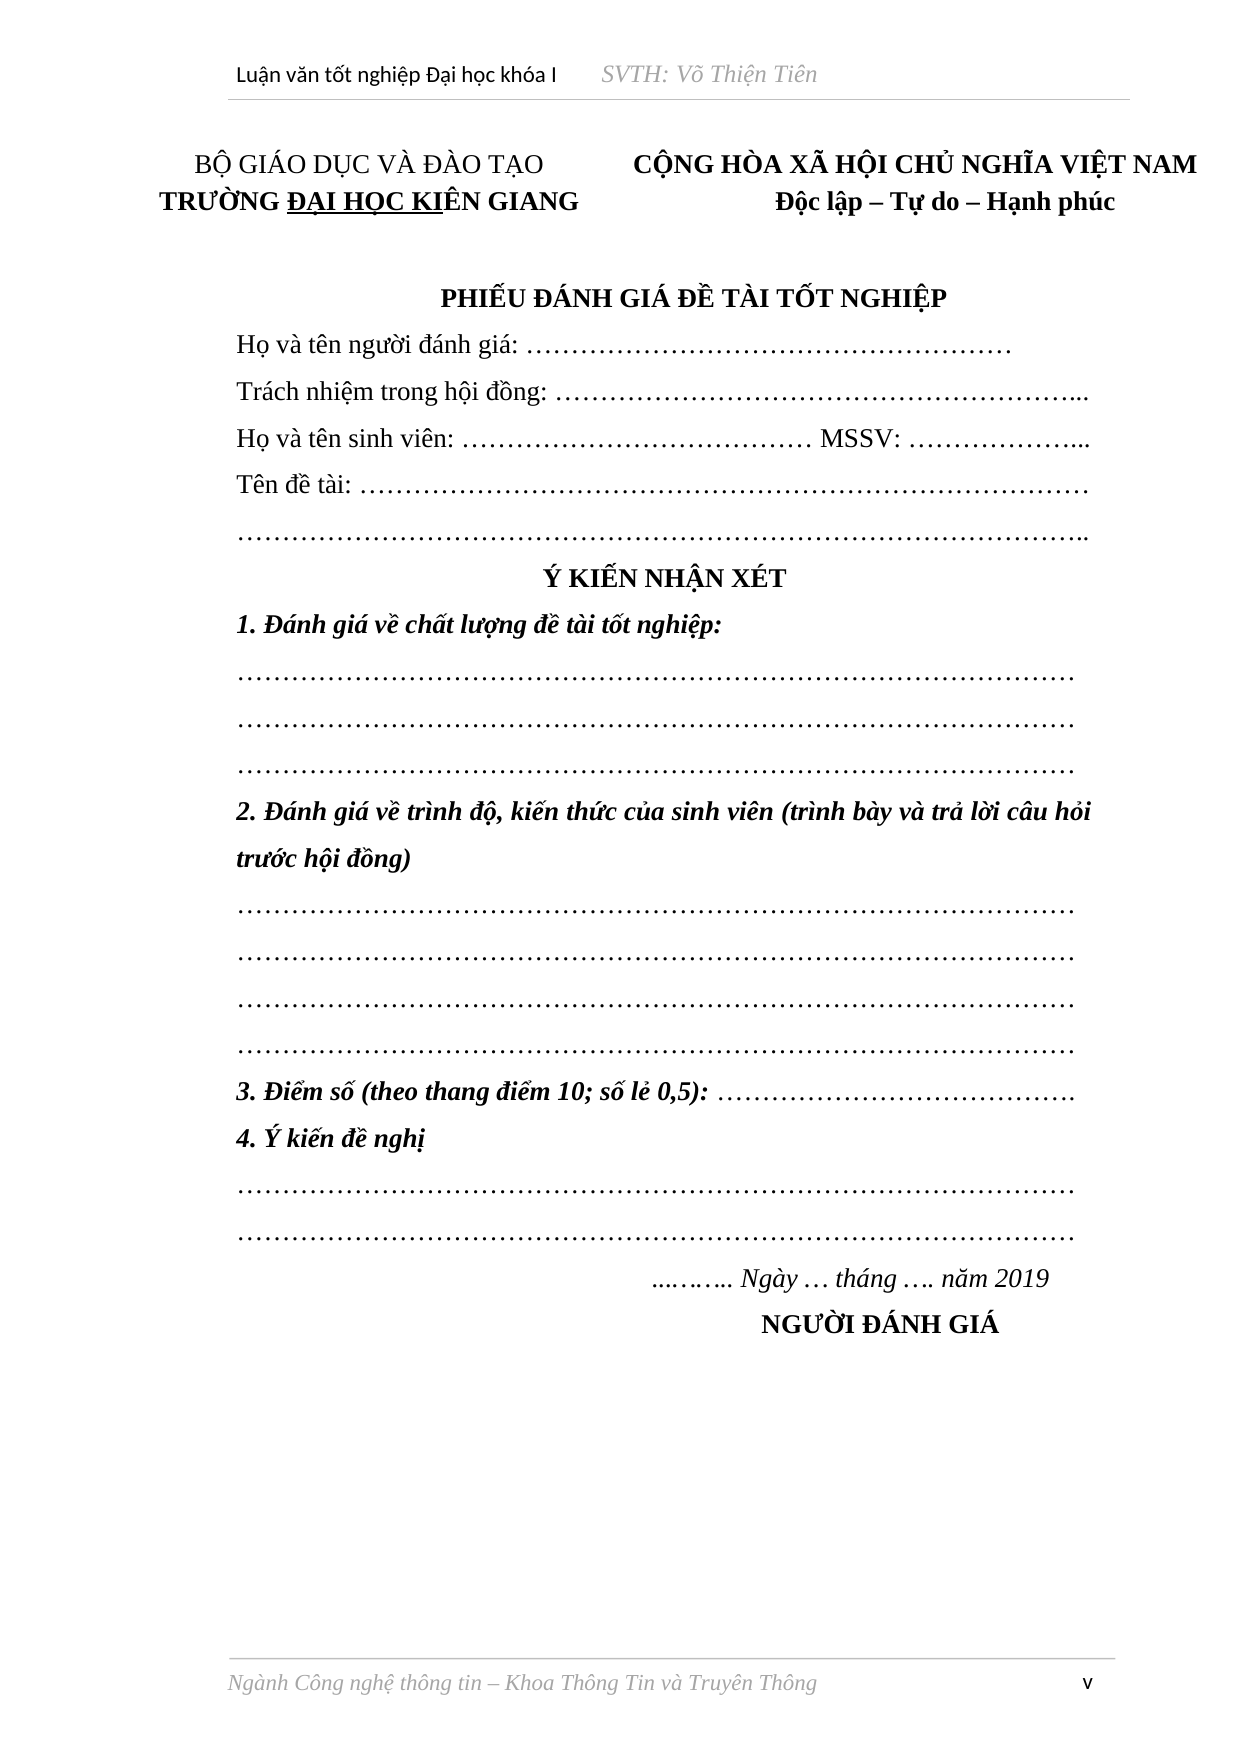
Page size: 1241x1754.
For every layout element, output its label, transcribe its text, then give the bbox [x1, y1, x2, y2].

table_header BỘ GIÁO DỤC VÀ ĐÀO TẠO TRƯỜNG ĐẠI HỌC KIÊN GIANG [118, 148, 620, 222]
text Ý KIẾN NHẬN XÉT [236, 562, 1093, 593]
text PHIẾU ĐÁNH GIÁ ĐỀ TÀI TỐT NGHIỆP [295, 282, 1093, 313]
text NGƯỜI ĐÁNH GIÁ [236, 1308, 1093, 1339]
text ……………………………………………………………………………………………………………………………………………………………………………………………………………………………………………………… [236, 655, 1093, 779]
text …………………………………………………………………………………………………………………………………………………………………… [236, 1168, 1093, 1246]
text 3. Điểm số (theo thang điểm 10; số lẻ 0,5): …………………………………. [236, 1075, 1093, 1106]
text ...…….. Ngày … tháng …. năm 2019 [236, 1262, 1093, 1293]
text 2. Đánh giá về trình độ, kiến thức của sinh viên (trình bày và trả lời câu hỏi trước hội đồng) [236, 795, 1093, 873]
text ………………………………………………………………………………….. [236, 515, 1093, 546]
table_header CỘNG HÒA XÃ HỘI CHỦ NGHĨA VIỆT NAM Độc lập – Tự do – Hạnh phúc [620, 148, 1211, 222]
text ………………………………………………………………………………………………………………………………………………………………………………………………………………………………………………………………………………………………………………………………………… [236, 888, 1093, 1059]
text Trách nhiệm trong hội đồng: …………………………………………………... [236, 375, 1093, 406]
text Tên đề tài: ……………………………………………………………………… [236, 468, 1093, 499]
text Họ và tên sinh viên: ………………………………… MSSV: ………………... [236, 422, 1093, 453]
text 4. Ý kiến đề nghị [236, 1122, 1093, 1153]
text Họ và tên người đánh giá: ……………………………………………… [236, 328, 1093, 359]
text 1. Đánh giá về chất lượng đề tài tốt nghiệp: [236, 608, 1093, 639]
